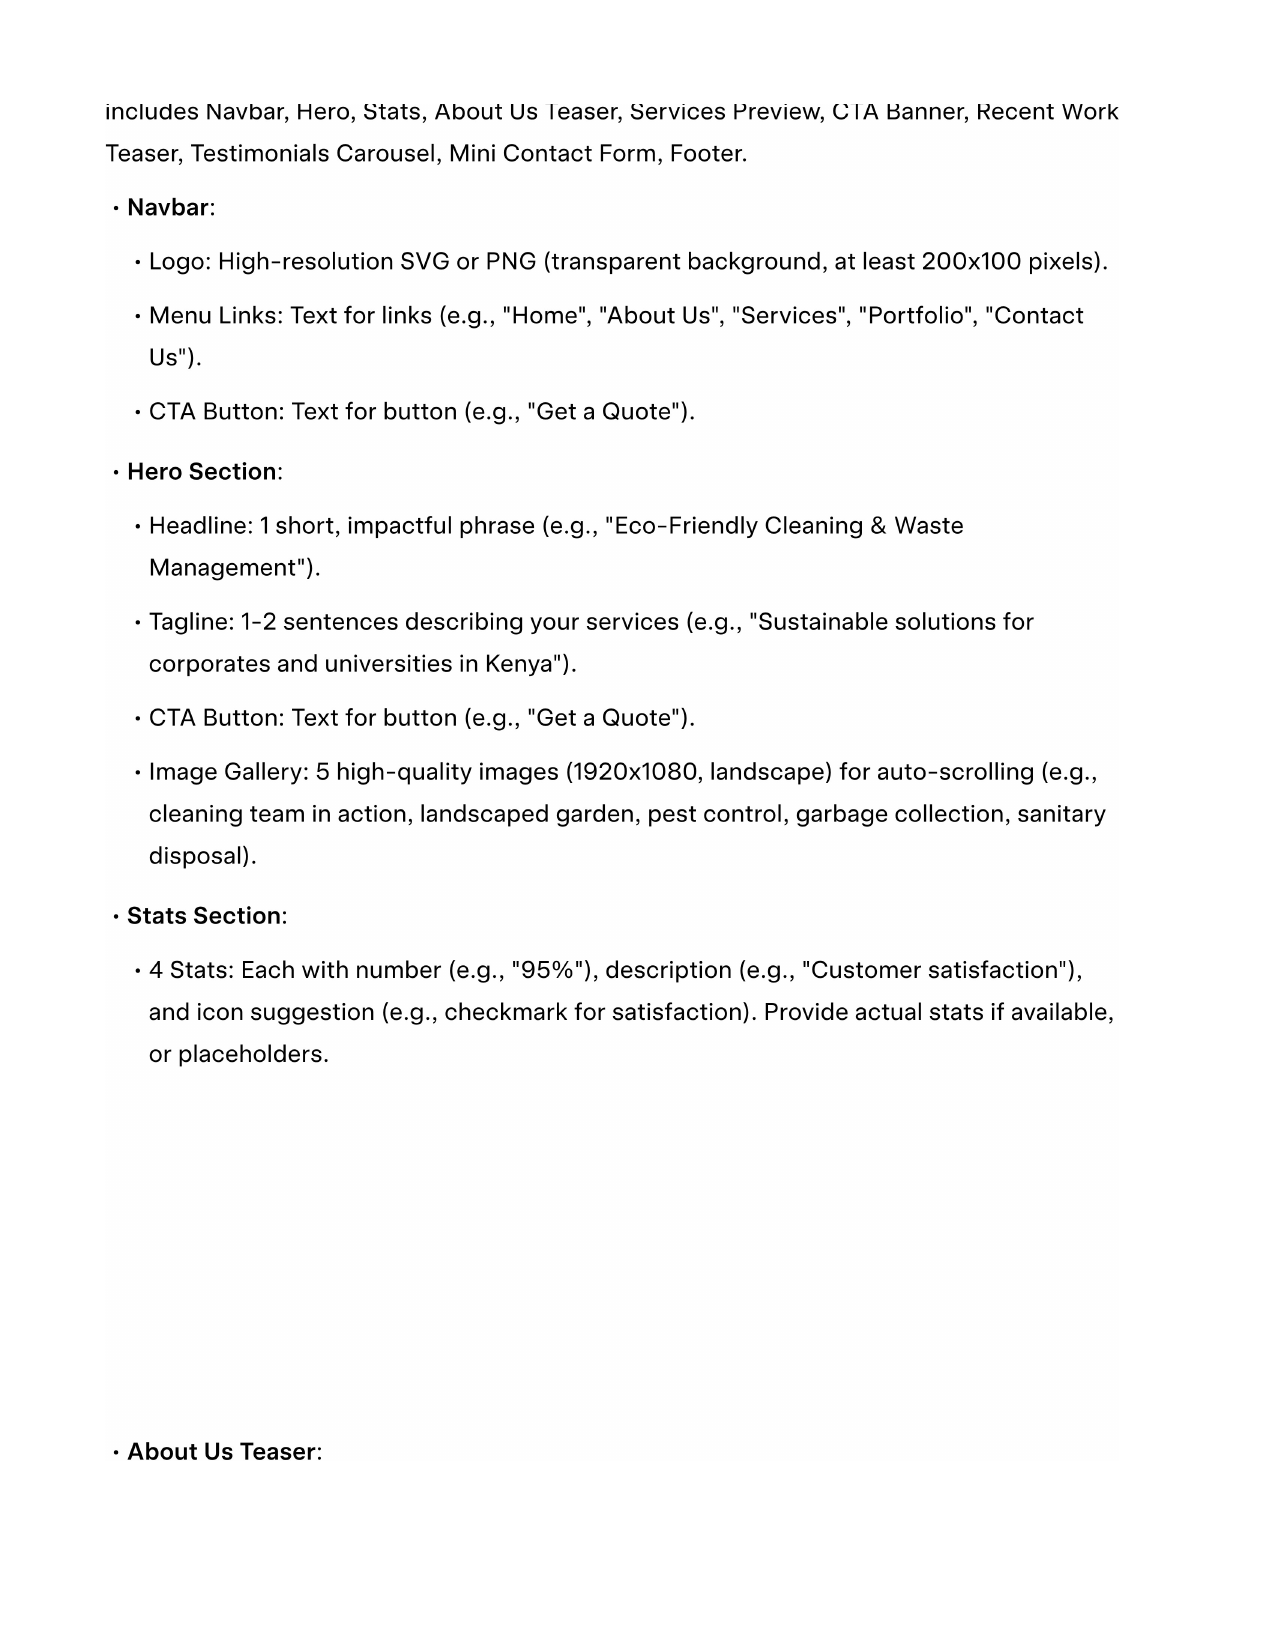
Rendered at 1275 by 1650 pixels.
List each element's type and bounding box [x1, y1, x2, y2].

picture [105, 104, 1119, 1461]
